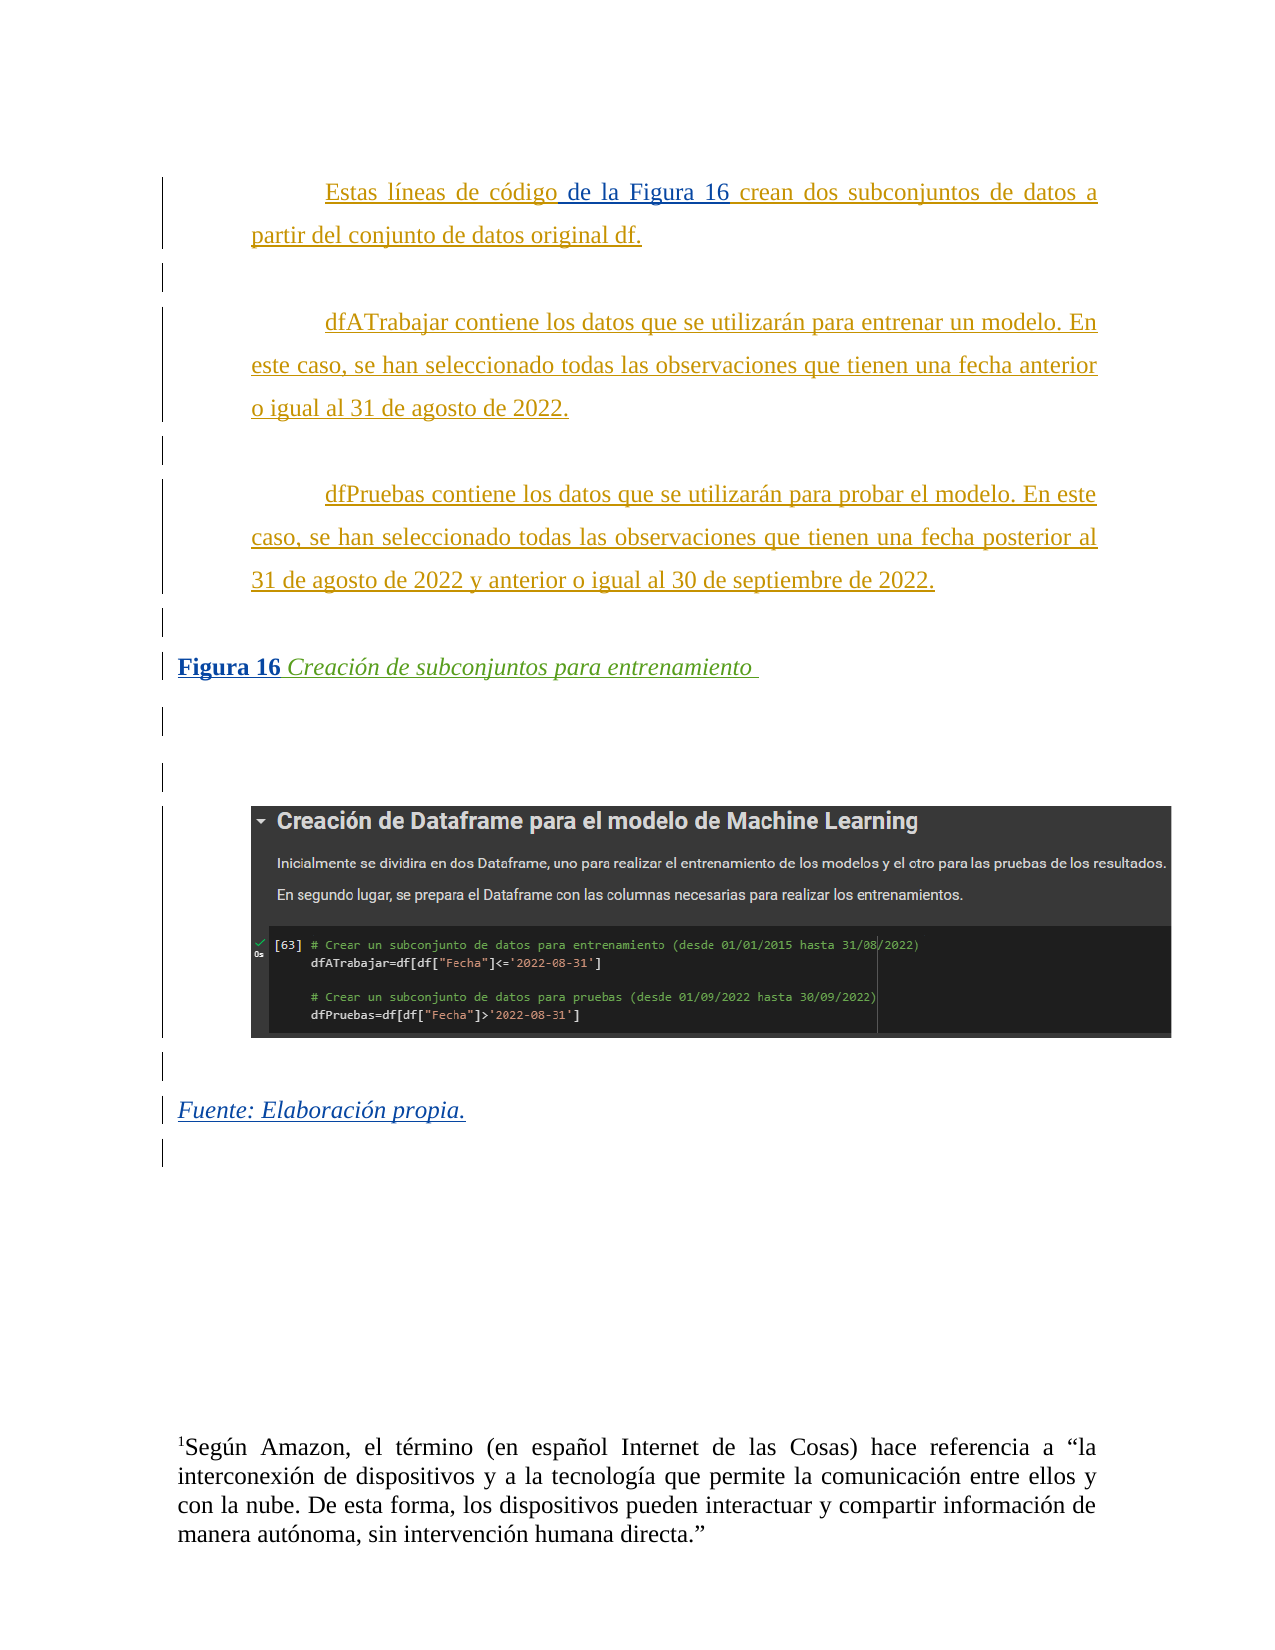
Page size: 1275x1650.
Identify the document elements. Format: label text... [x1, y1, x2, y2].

picture [251, 806, 1172, 1038]
text 15 [177, 652, 1098, 680]
